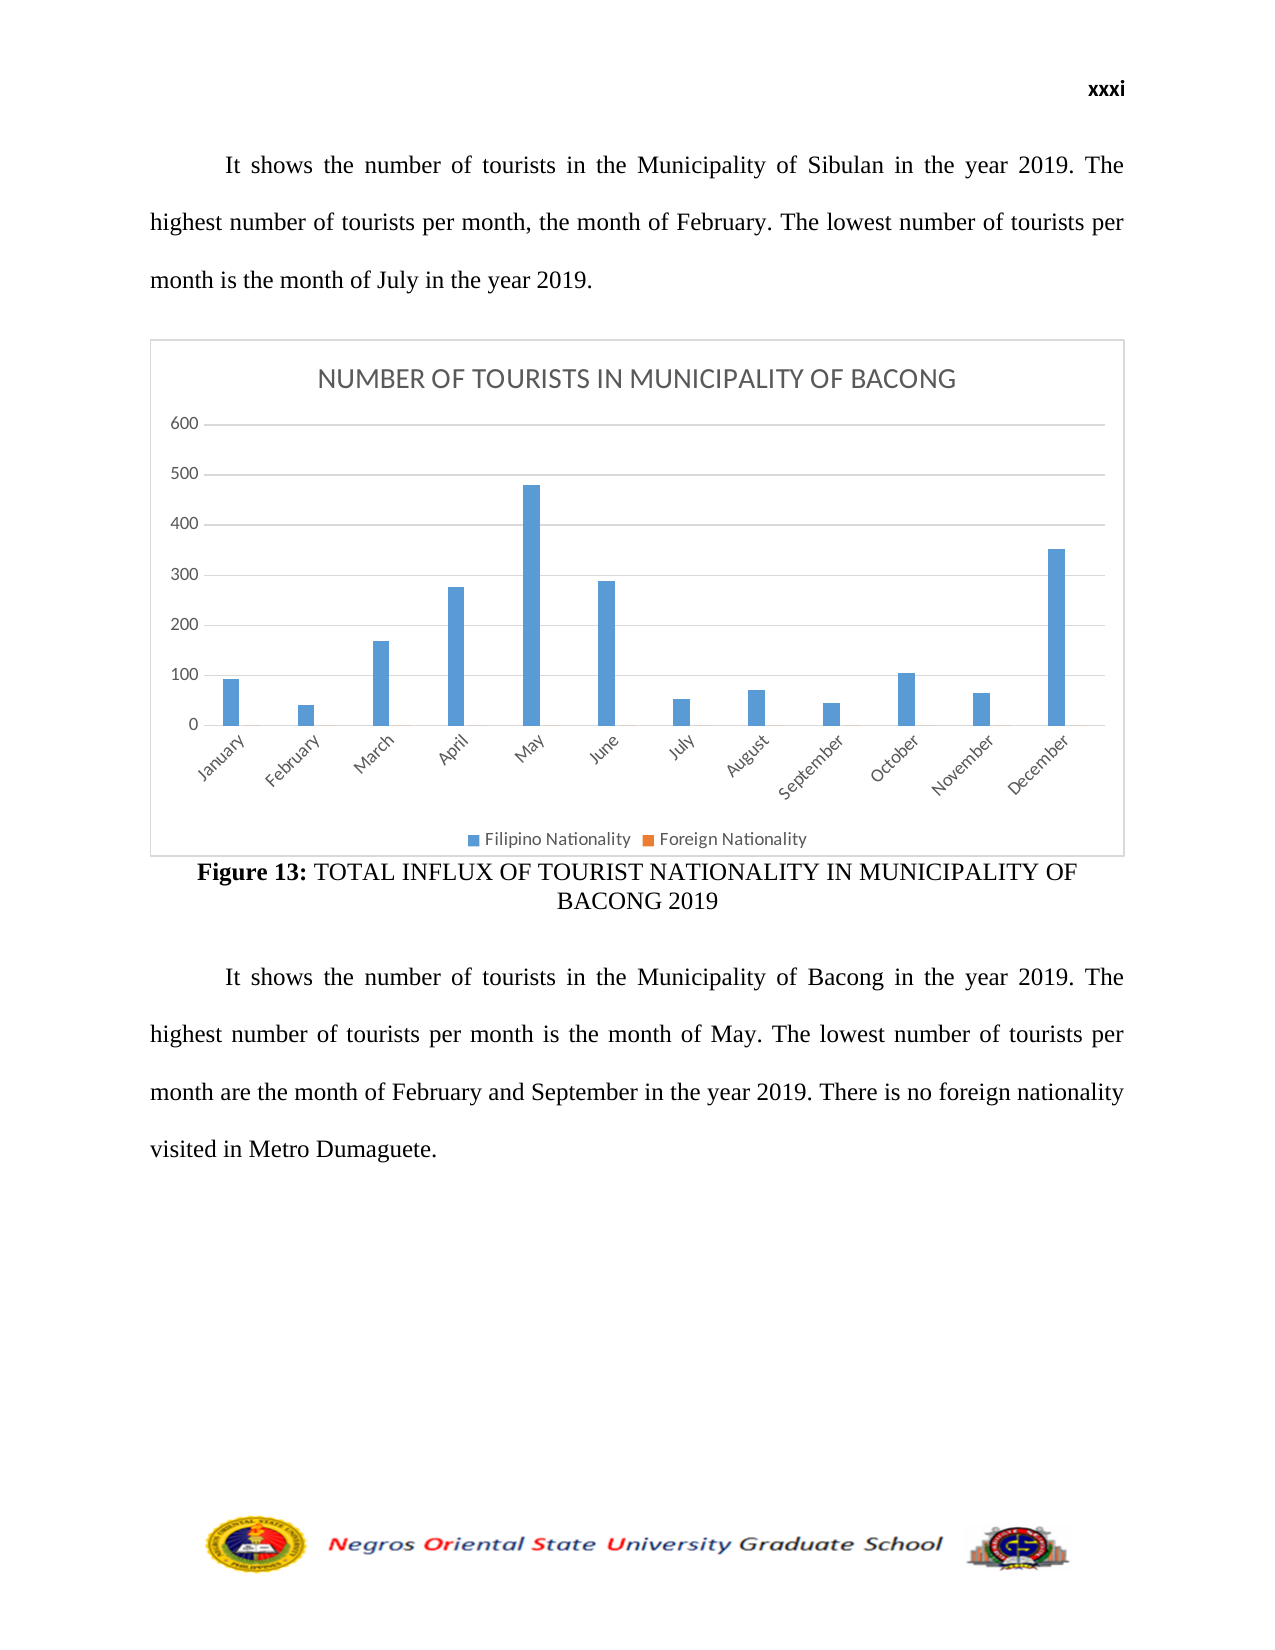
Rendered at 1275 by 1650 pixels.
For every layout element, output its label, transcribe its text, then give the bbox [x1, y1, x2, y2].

text Figure 13: TOTAL INFLUX OF TOURIST NATIONALITY IN MUNICIPALITY OF BACONG 2019 [150, 857, 1125, 914]
text It shows the number of tourists in the Municipality of Sibulan in the year 2019. The highest number of tourists per month, the month of February. The lowest number of tourists per month is the month of July in the year 2019. [150, 150, 1125, 294]
picture [202, 1513, 1073, 1577]
text It shows the number of tourists in the Municipality of Bacong in the year 2019. The highest number of tourists per month is the month of May. The lowest number of tourists per month are the month of February and September in the year 2019. There is no foreign nationality visited in Metro Dumaguete. [150, 962, 1125, 1163]
